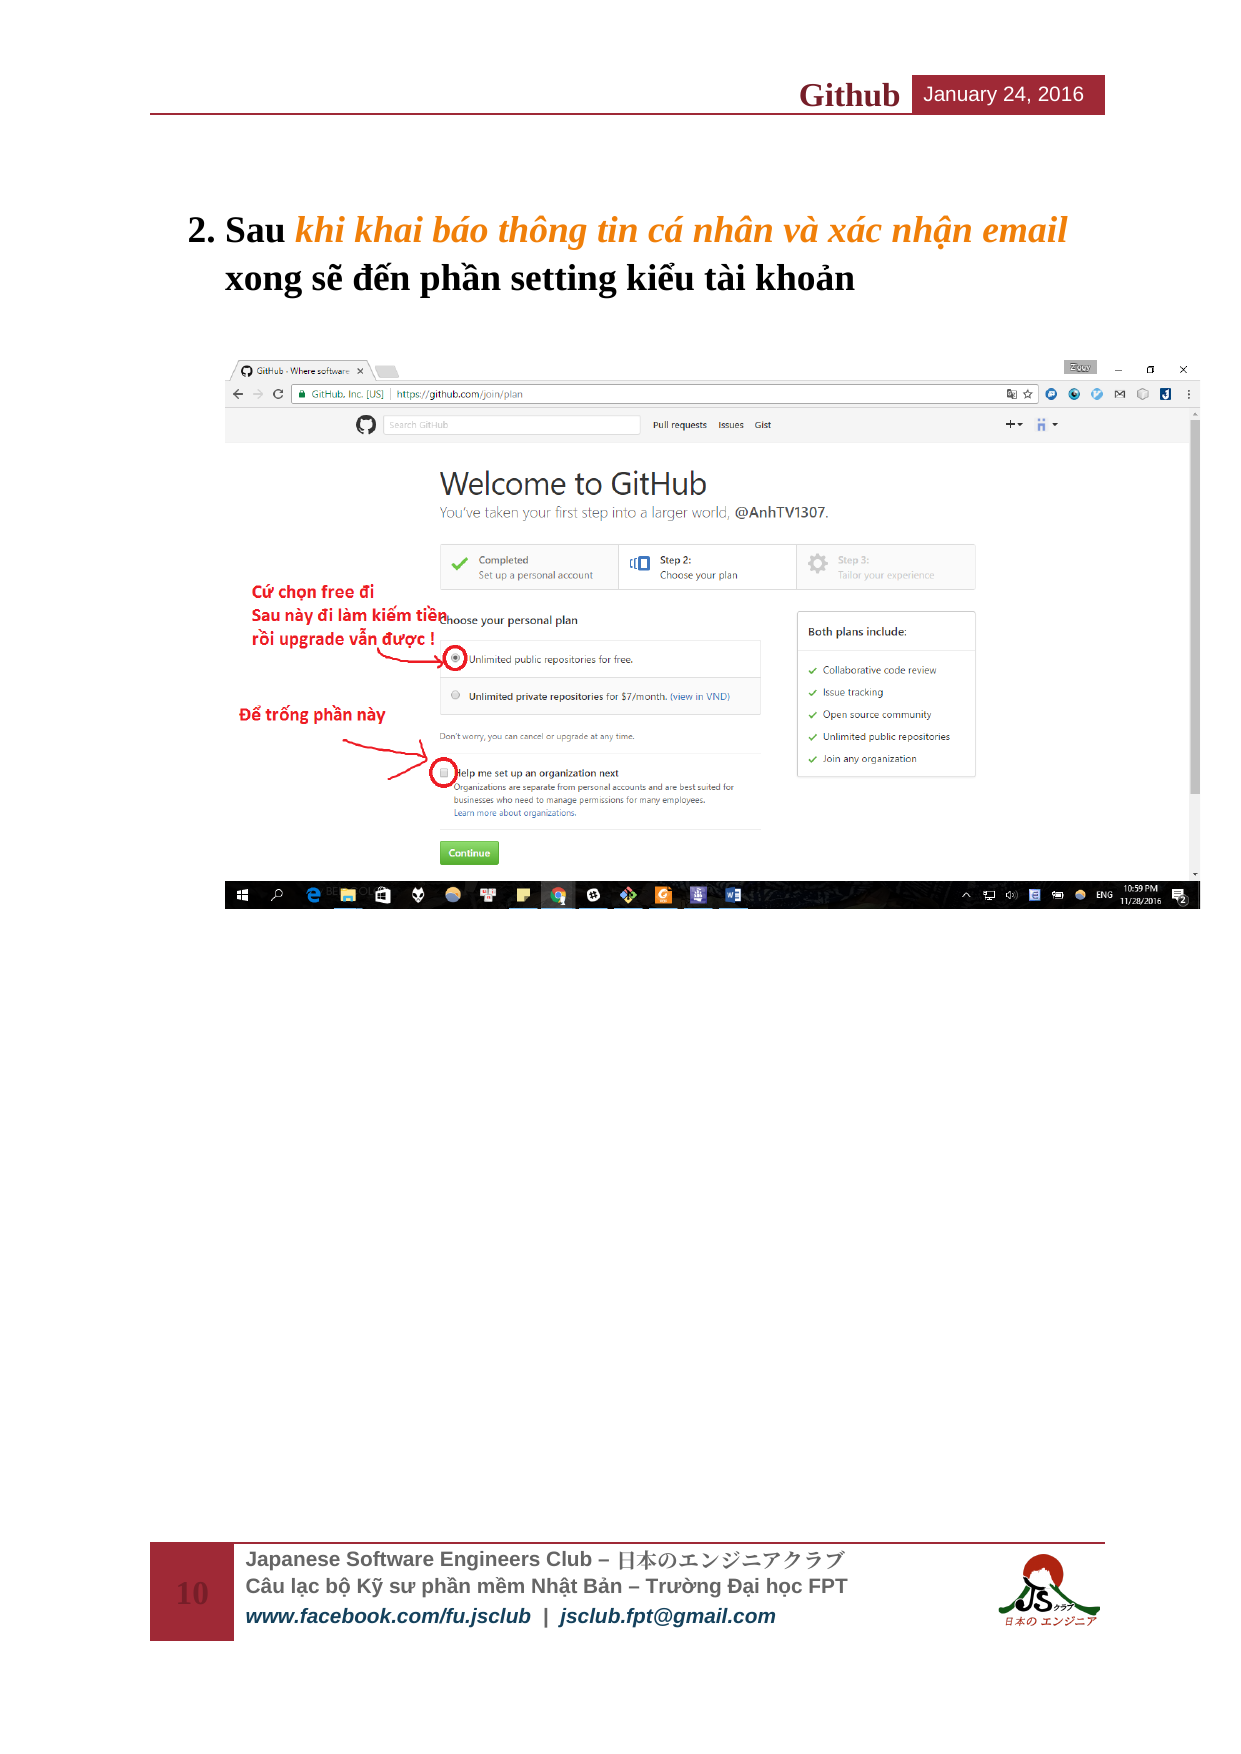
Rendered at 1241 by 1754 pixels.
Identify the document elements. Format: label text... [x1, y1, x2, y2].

picture [225, 360, 1200, 909]
list Sau khi khai báo thông tin cá nhân và xác nhận email xong sẽ đến phần setting kiểu tài khoản [187, 208, 1105, 298]
picture [998, 1554, 1100, 1626]
